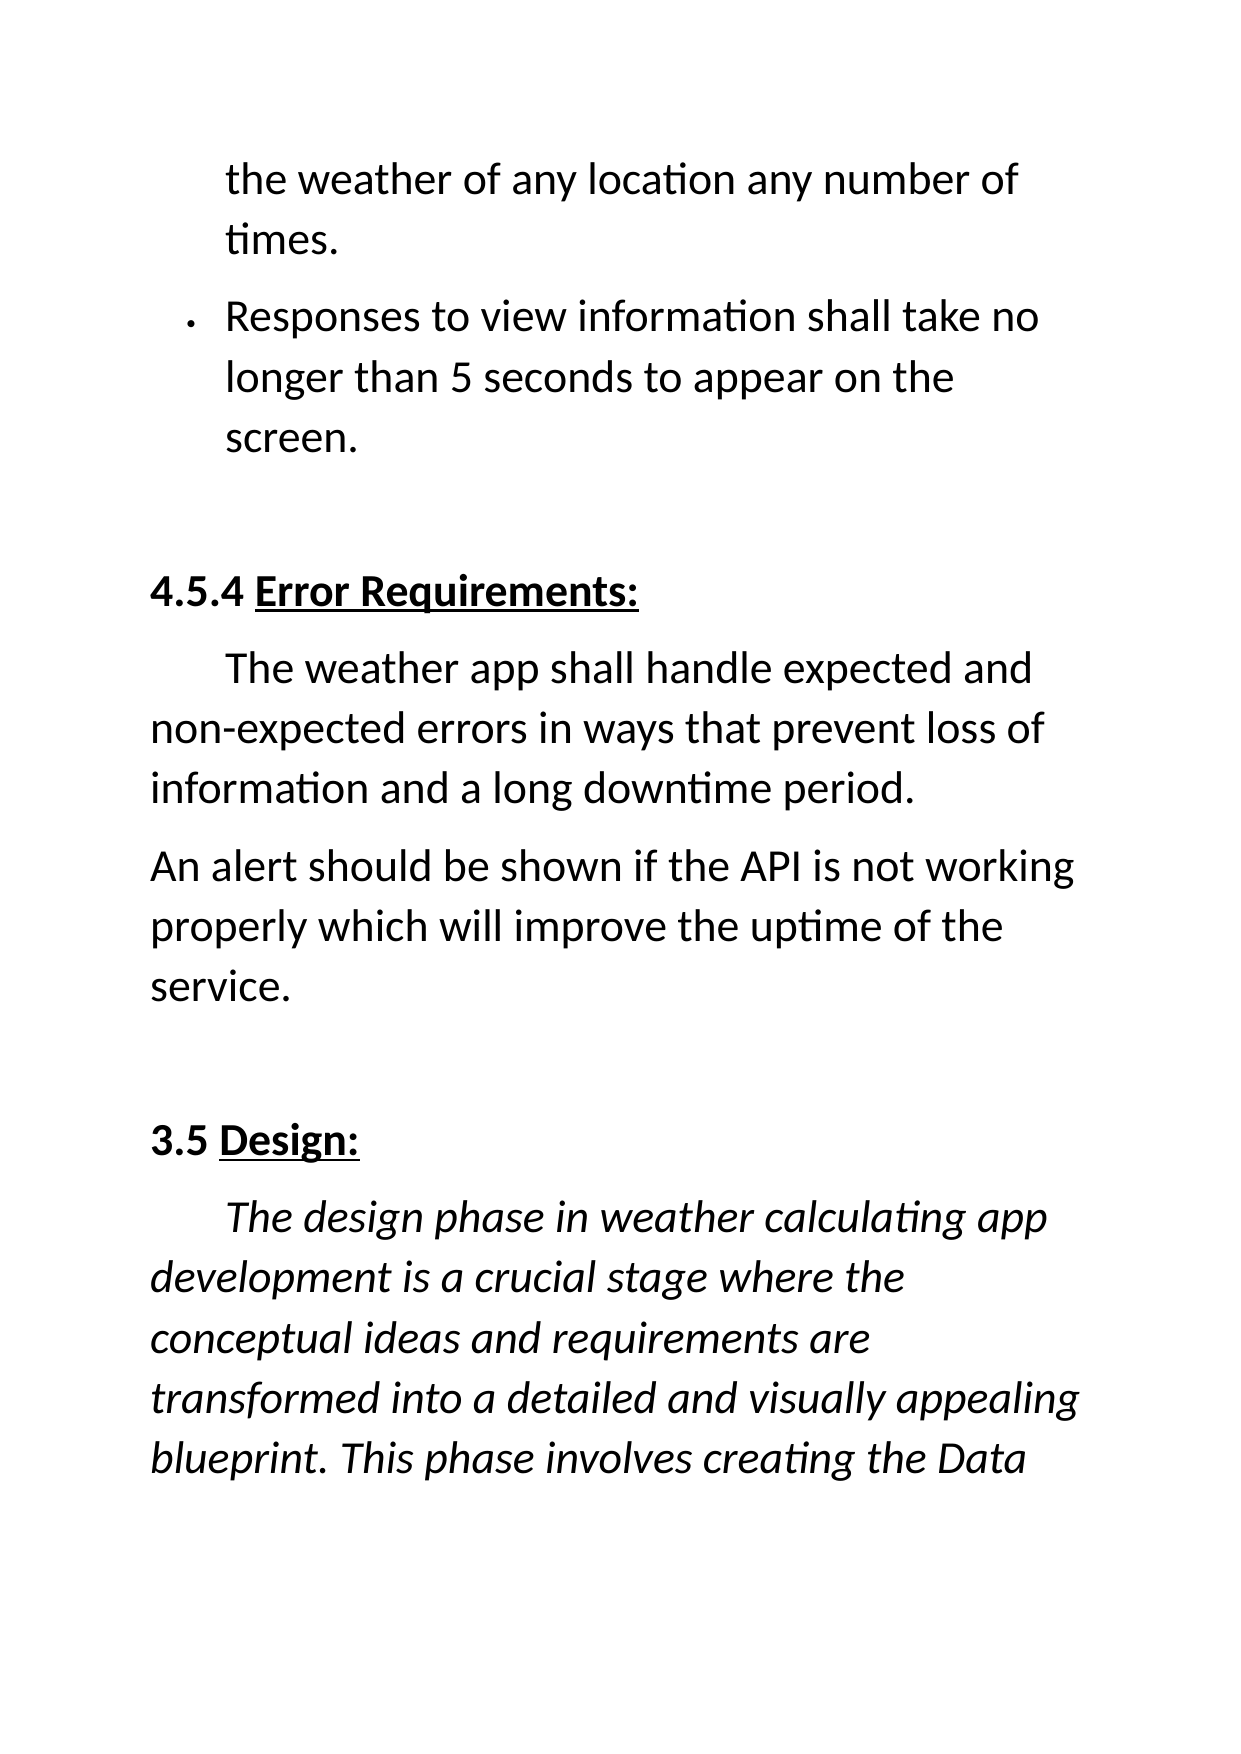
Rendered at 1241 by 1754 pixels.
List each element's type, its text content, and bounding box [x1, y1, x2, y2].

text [150, 1188, 1090, 1485]
text The weather app shall handle expected and non-expected errors in ways that prevent loss of information and a long downtime period. [150, 639, 1090, 815]
text An alert should be shown if the API is not working properly which will improve the uptime of the service. [150, 836, 1090, 1013]
text 4.5.4 Error Requirements: [150, 562, 1090, 618]
text 3.5 Design: [150, 1111, 1090, 1167]
list Responses to view information shall take no longer than 5 seconds to appear on the screen. [187, 287, 1090, 464]
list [187, 150, 1090, 266]
